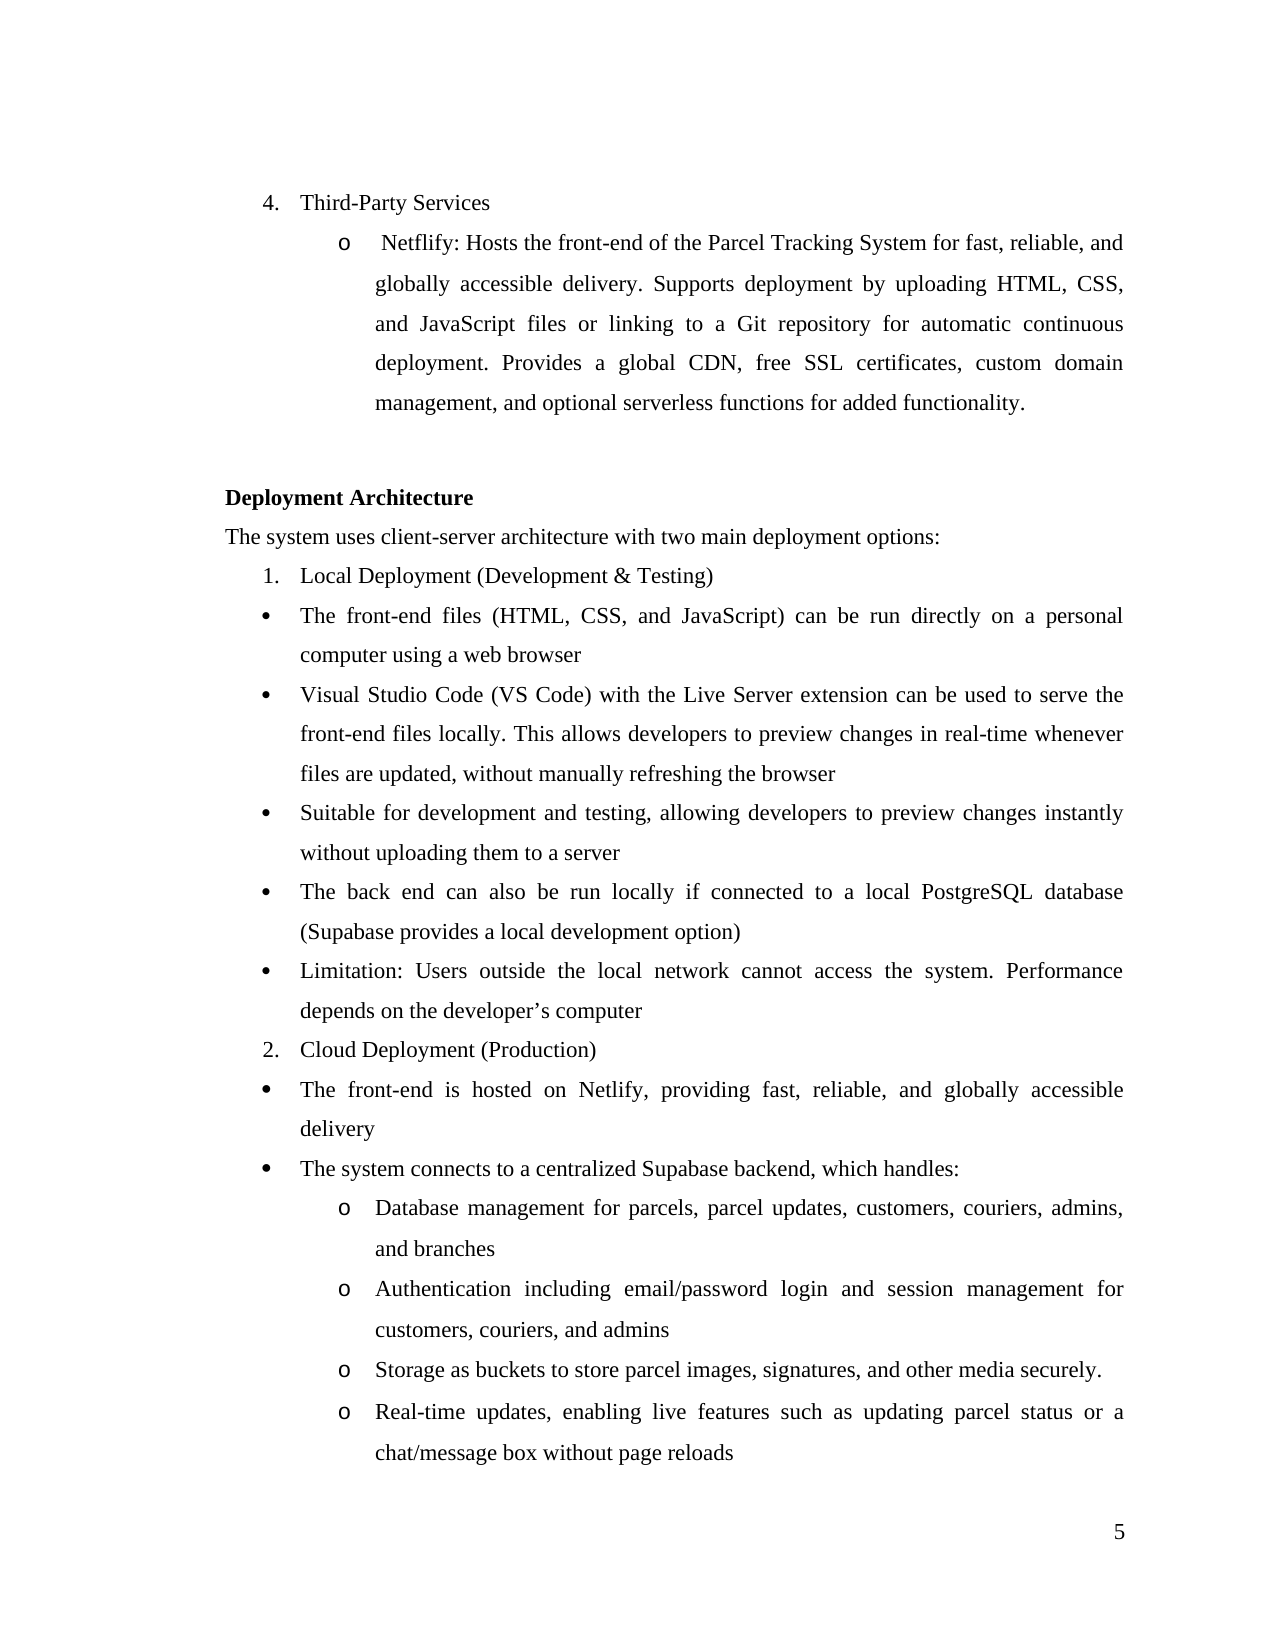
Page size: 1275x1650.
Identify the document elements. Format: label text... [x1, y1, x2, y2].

list Cloud Deployment (Production) [262, 1036, 1125, 1062]
list The front-end files (HTML, CSS, and JavaScript) can be run directly on a personal computer using a web browser [262, 602, 1125, 668]
list Local Deployment (Development & Testing) [262, 562, 1125, 589]
list Visual Studio Code (VS Code) with the Live Server extension can be used to serve the front-end files locally. This allows developers to preview changes in real-time whenever files are updated, without manually refreshing the browser [262, 681, 1125, 786]
text The system uses client-server architecture with two main deployment options: [225, 523, 1125, 549]
list The back end can also be run locally if connected to a local PostgreSQL database (Supabase provides a local development option) [262, 878, 1125, 944]
list Storage as buckets to store parcel images, signatures, and other media securely. [337, 1356, 1125, 1384]
list The system connects to a centralized Supabase backend, which handles: [262, 1154, 1125, 1181]
list Netflify: Hosts the front-end of the Parcel Tracking System for fast, reliable, and globally accessible delivery. Supports deployment by uploading HTML, CSS, and JavaScript files or linking to a Git repository for automatic continuous deployment. Provides a global CDN, free SSL certificates, custom domain management, and optional serverless functions for added functionality. [337, 229, 1125, 415]
list The front-end is hosted on Netlify, providing fast, reliable, and globally accessible delivery [262, 1076, 1125, 1141]
list Suitable for development and testing, allowing developers to preview changes instantly without uploading them to a server [262, 799, 1125, 865]
list Database management for parcels, parcel updates, customers, couriers, admins, and branches [337, 1194, 1125, 1262]
subtitle Deployment Architecture [225, 484, 1125, 511]
list Real-time updates, enabling live features such as updating parcel status or a chat/message box without page reloads [337, 1398, 1125, 1466]
list Third-Party Services [262, 189, 1125, 216]
list Authentication including email/password login and session management for customers, couriers, and admins [337, 1275, 1125, 1343]
list Limitation: Users outside the local network cannot access the system. Performance depends on the developer’s computer [262, 957, 1125, 1023]
